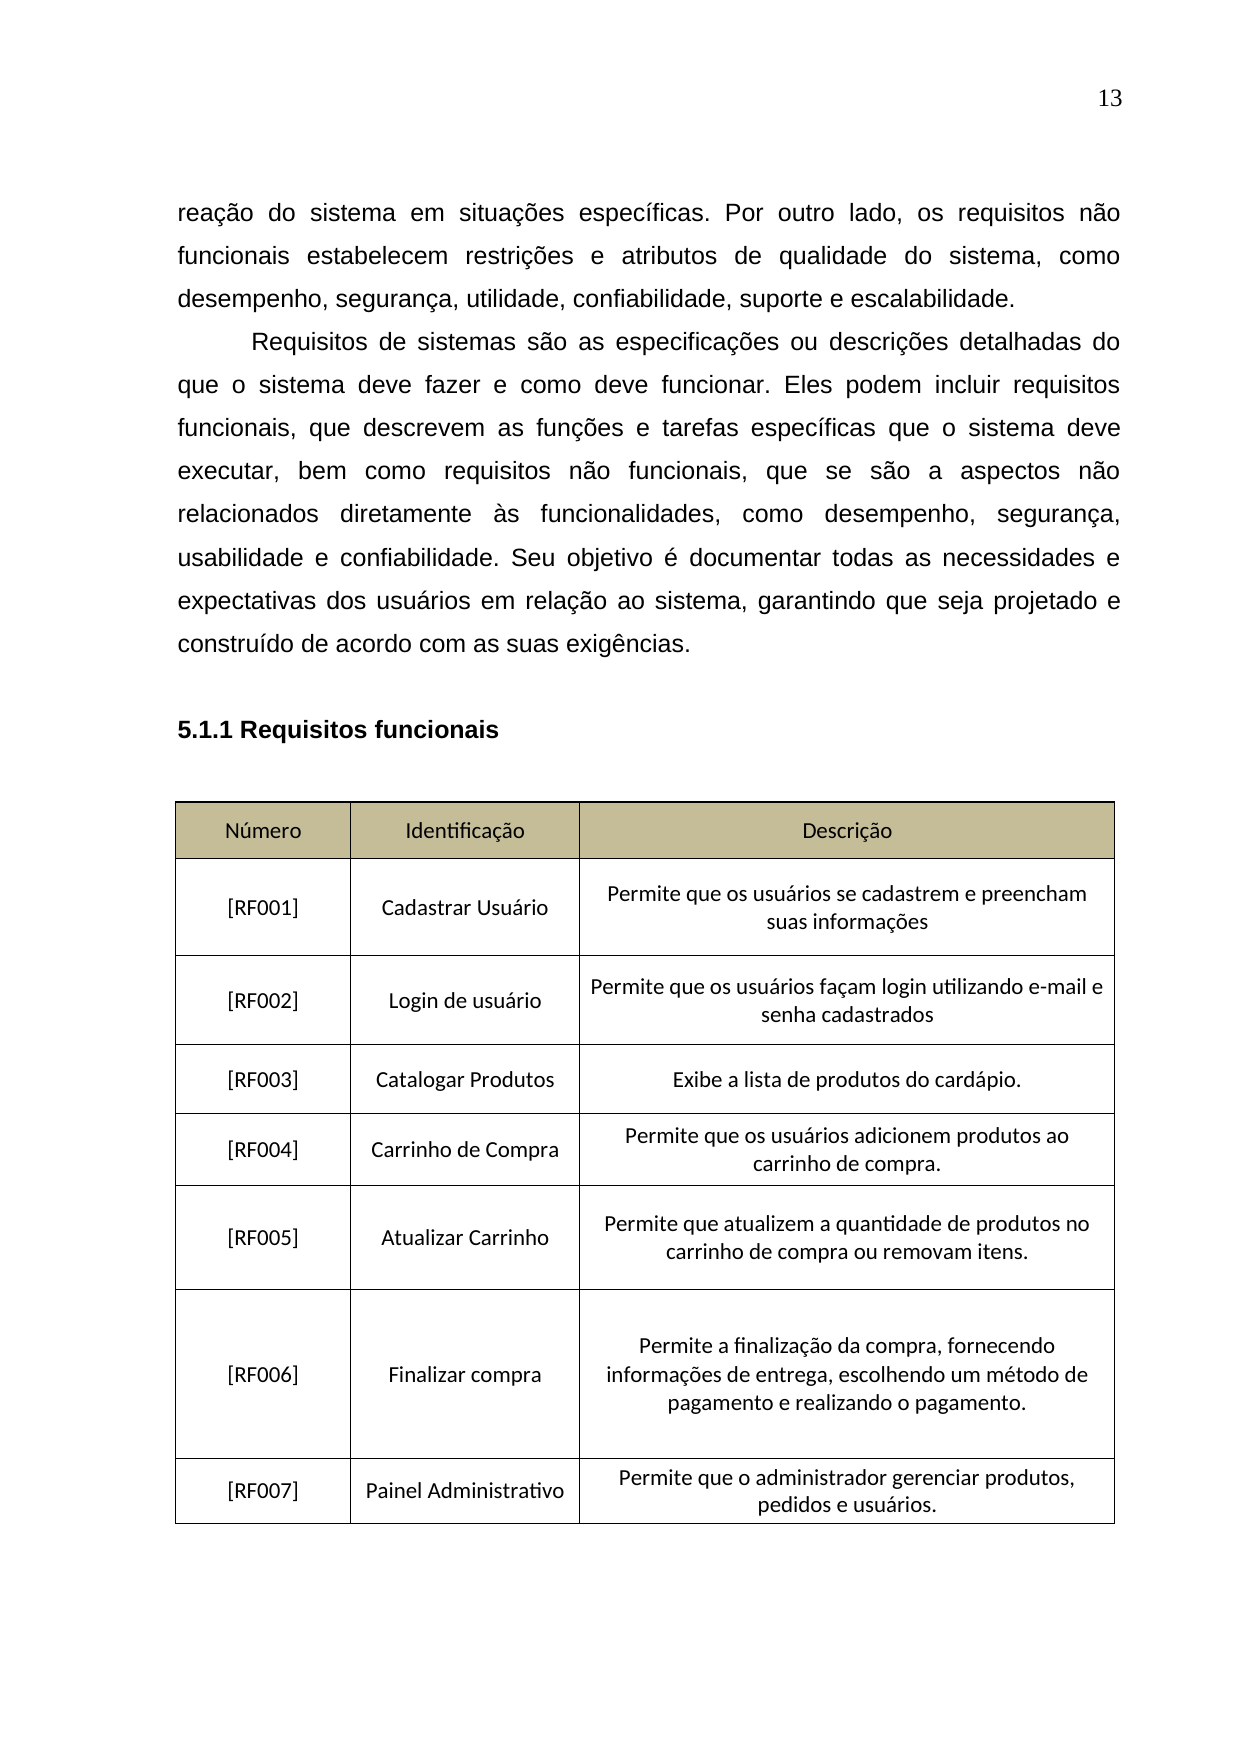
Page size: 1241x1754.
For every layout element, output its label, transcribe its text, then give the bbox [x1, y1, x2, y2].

table_cell Painel Administrativo [351, 1459, 579, 1523]
table_cell Atualizar Carrinho [351, 1186, 579, 1289]
table_header Número [176, 803, 350, 858]
table_cell [RF001] [176, 859, 350, 955]
subtitle 5.1.1 Requisitos funcionais [177, 715, 1122, 744]
table_cell Permite que os usuários façam login utilizando e-mail e senha cadastrados [580, 956, 1114, 1044]
table_cell Exibe a lista de produtos do cardápio. [580, 1045, 1114, 1113]
table_cell [RF004] [176, 1114, 350, 1185]
table_cell [RF005] [176, 1186, 350, 1289]
table_cell Permite a finalização da compra, fornecendo informações de entrega, escolhendo um método de pagamento e realizando o pagamento. [580, 1290, 1114, 1458]
table_header Identificação [351, 803, 579, 858]
table_cell [RF006] [176, 1290, 350, 1458]
table_cell Permite que atualizem a quantidade de produtos no carrinho de compra ou removam itens. [580, 1186, 1114, 1289]
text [177, 198, 1122, 313]
table_cell Permite que o administrador gerenciar produtos, pedidos e usuários. [580, 1459, 1114, 1523]
table_cell [RF007] [176, 1459, 350, 1523]
table_cell [RF003] [176, 1045, 350, 1113]
text Requisitos de sistemas são as especificações ou descrições detalhadas do que o sistema deve fazer e como deve funcionar. Eles podem incluir requisitos funcionais, que descrevem as funções e tarefas específicas que o sistema deve executar, bem como requisitos não funcionais, que se são a aspectos não relacionados diretamente às funcionalidades, como desempenho, segurança, usabilidade e confiabilidade. Seu objetivo é documentar todas as necessidades e expectativas dos usuários em relação ao sistema, garantindo que seja projetado e construído de acordo com as suas exigências. [177, 327, 1122, 658]
table_cell Cadastrar Usuário [351, 859, 579, 955]
table_header Descrição [580, 803, 1114, 858]
table_cell Permite que os usuários adicionem produtos ao carrinho de compra. [580, 1114, 1114, 1185]
table_cell [RF002] [176, 956, 350, 1044]
table_cell Carrinho de Compra [351, 1114, 579, 1185]
table_cell Login de usuário [351, 956, 579, 1044]
table_cell Permite que os usuários se cadastrem e preencham suas informações [580, 859, 1114, 955]
table_cell Finalizar compra [351, 1290, 579, 1458]
table_cell Catalogar Produtos [351, 1045, 579, 1113]
